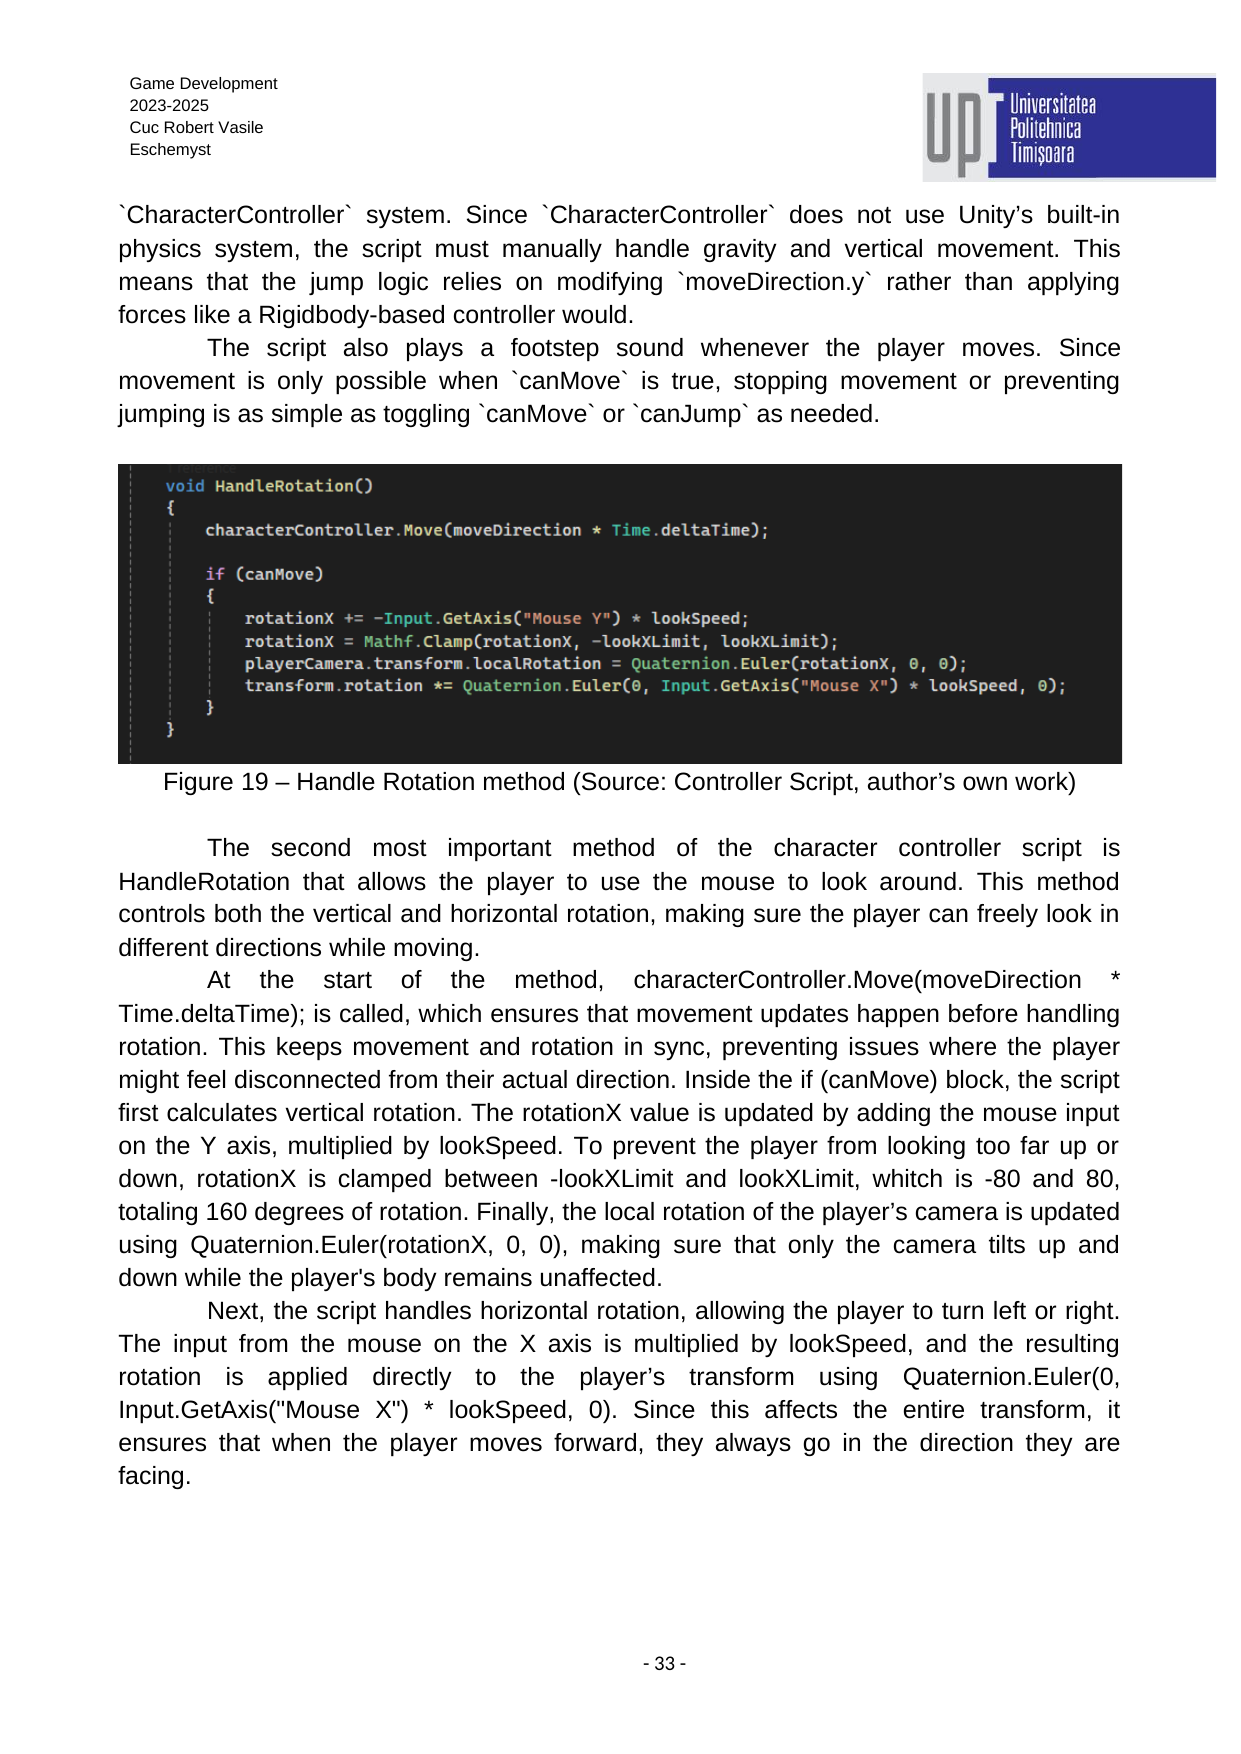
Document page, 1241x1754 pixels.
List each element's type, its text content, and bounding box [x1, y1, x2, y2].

text At the start of the method, characterController.Move(moveDirection * Time.deltaTime); is called, which ensures that movement updates happen before handling rotation. This keeps movement and rotation in sync, preventing issues where the player might feel disconnected from their actual direction. Inside the if (canMove) block, the script first calculates vertical rotation. The rotationX value is updated by adding the mouse input on the Y axis, multiplied by lookSpeed. To prevent the player from looking too far up or down, rotationX is clamped between -lookXLimit and lookXLimit, whitch is -80 and 80, totaling 160 degrees of rotation. Finally, the local rotation of the player’s camera is updated using Quaternion.Euler(rotationX, 0, 0), making sure that only the camera tilts up and down while the player's body remains unaffected. [118, 966, 1122, 1291]
text The second most important method of the character controller script is HandleRotation that allows the player to use the mouse to look around. This method controls both the vertical and horizontal rotation, making sure the player can freely look in different directions while moving. [118, 833, 1122, 961]
text Figure 19 – Handle Rotation method (Source: Controller Script, author’s own work) [118, 767, 1122, 796]
picture [922, 73, 1217, 182]
text Next, the script handles horizontal rotation, allowing the player to turn left or right. The input from the mouse on the X axis is multiplied by lookSpeed, and the resulting rotation is applied directly to the player’s transform using Quaternion.Euler(0, Input.GetAxis("Mouse X") * lookSpeed, 0). Since this affects the entire transform, it ensures that when the player moves forward, they always go in the direction they are facing. [118, 1296, 1122, 1489]
text The script also plays a footstep sound whenever the player moves. Since movement is only possible when `canMove` is true, stopping movement or preventing jumping is as simple as toggling `canMove` or `canJump` as needed. [118, 333, 1122, 427]
picture [118, 464, 1123, 764]
